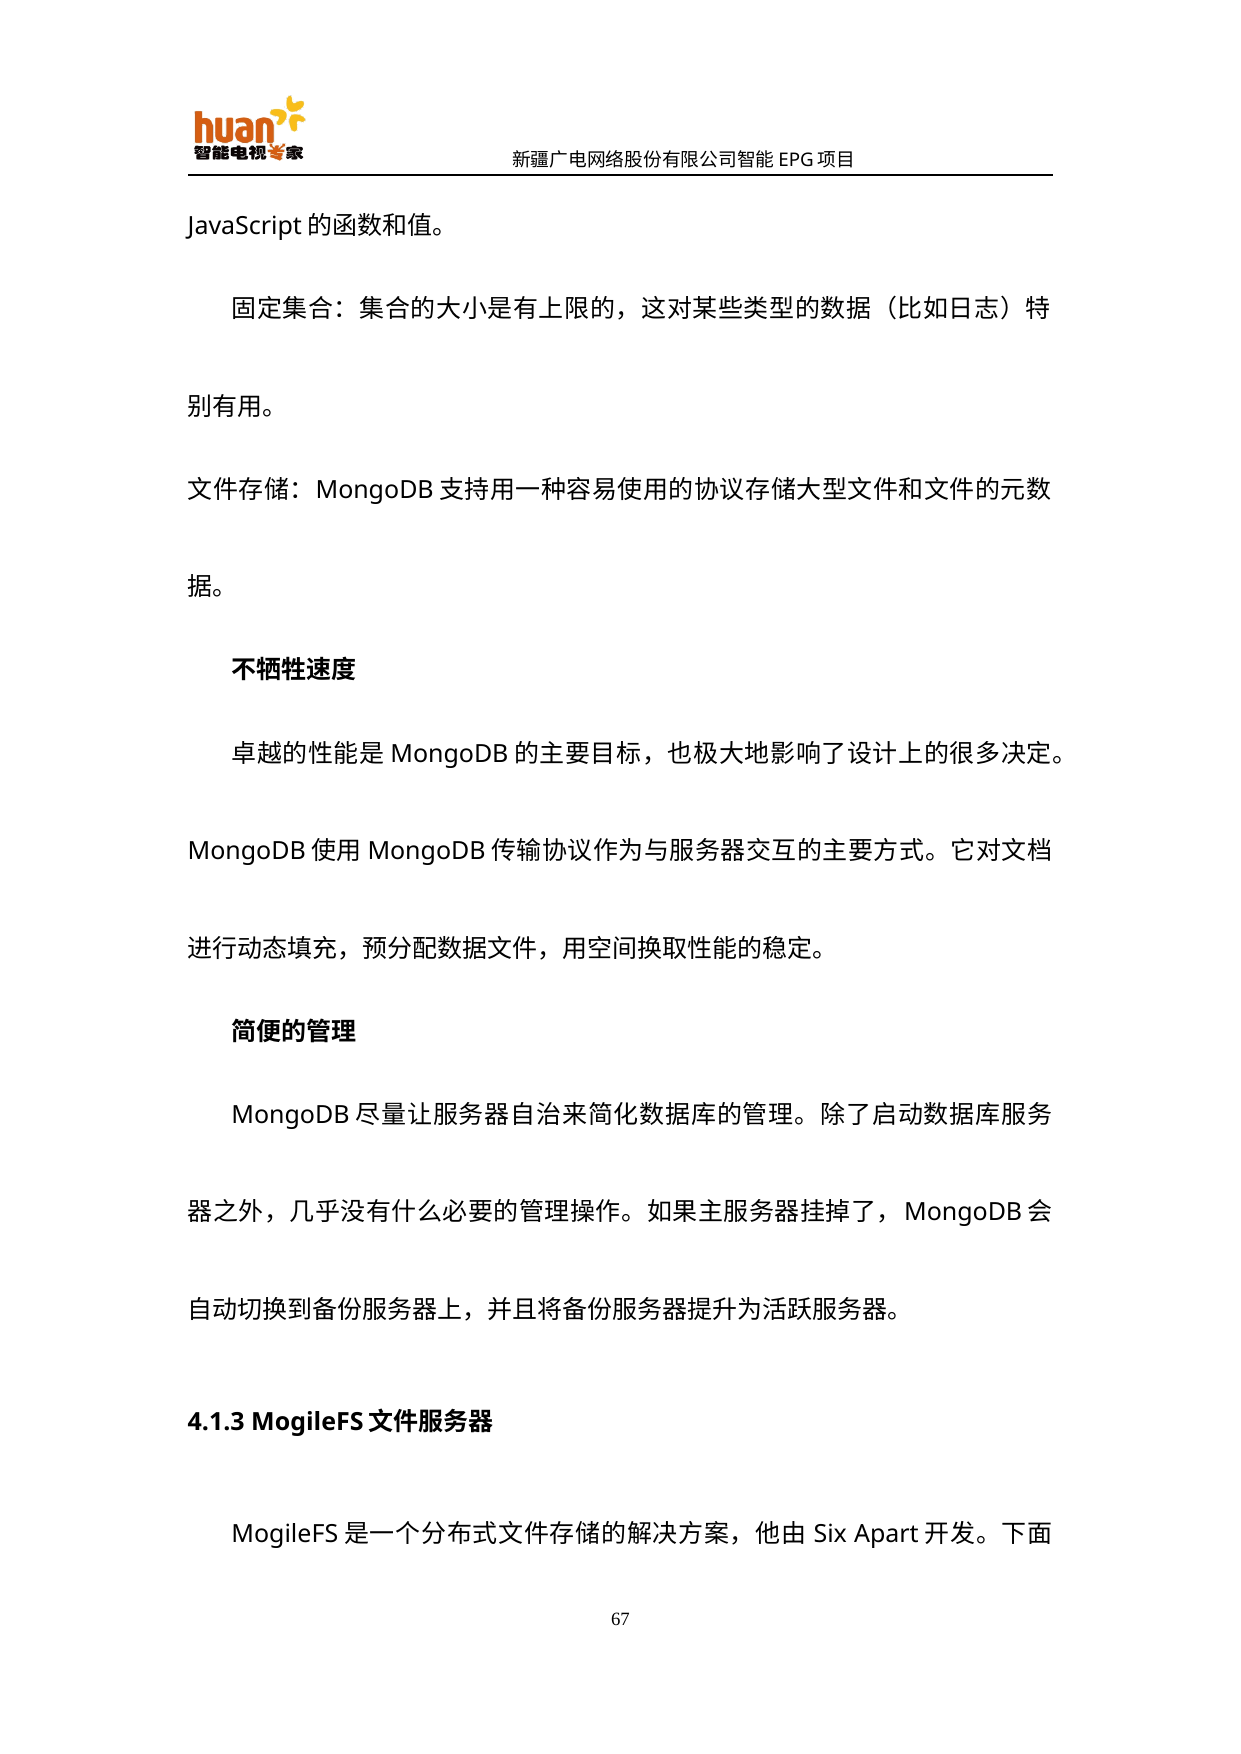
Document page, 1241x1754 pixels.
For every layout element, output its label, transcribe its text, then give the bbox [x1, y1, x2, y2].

text MogileFS是一个分布式文件存储的解决方案，他由Six Apart开发。下面列出了他的一些特性： [187, 1499, 1053, 1564]
text 不牺牲速度 [187, 636, 1053, 701]
text 文件存储：MongoDB支持用一种容易使用的协议存储大型文件和文件的元数据。 [187, 455, 1053, 617]
picture [187, 88, 313, 167]
text 卓越的性能是MongoDB的主要目标，也极大地影响了设计上的很多决定。MongoDB使用MongoDB传输协议作为与服务器交互的主要方式。它对文档进行动态填充，预分配数据文件，用空间换取性能的稳定。 [187, 719, 1053, 979]
text 存储javascript:开发人员不必使用存储过程了，可以直接在服务端存取JavaScript的函数和值。 [187, 191, 1053, 256]
text 固定集合：集合的大小是有上限的，这对某些类型的数据（比如日志）特别有用。 [187, 274, 1053, 437]
text MongoDB尽量让服务器自治来简化数据库的管理。除了启动数据库服务器之外，几乎没有什么必要的管理操作。如果主服务器挂掉了，MongoDB会自动切换到备份服务器上，并且将备份服务器提升为活跃服务器。 [187, 1080, 1053, 1340]
subtitle 4.1.3 MogileFS文件服务器 [187, 1387, 1053, 1452]
text 简便的管理 [187, 997, 1053, 1062]
